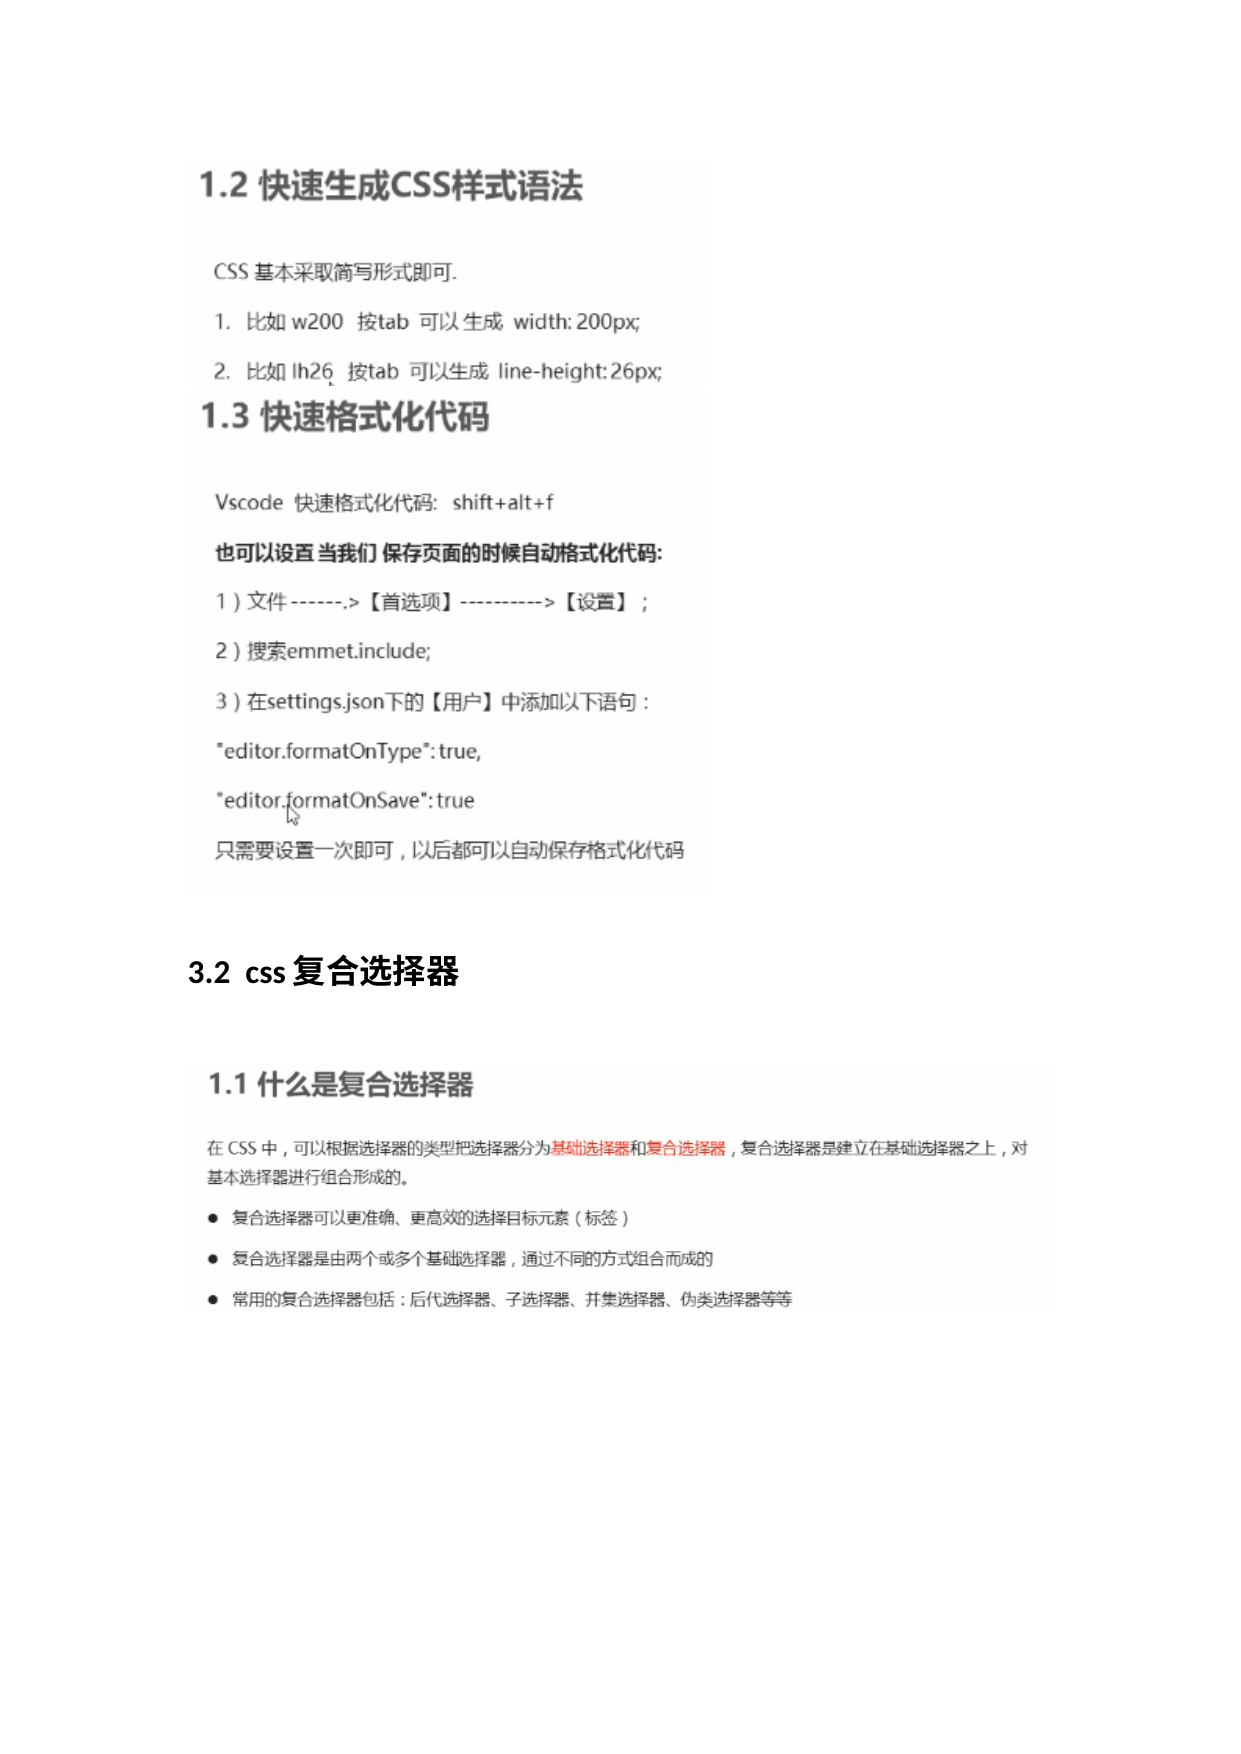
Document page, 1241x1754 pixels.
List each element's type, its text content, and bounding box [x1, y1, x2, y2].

subtitle 3.2 css复合选择器 [187, 937, 1053, 1002]
picture [187, 1063, 1052, 1312]
picture [187, 162, 713, 386]
picture [187, 389, 710, 895]
